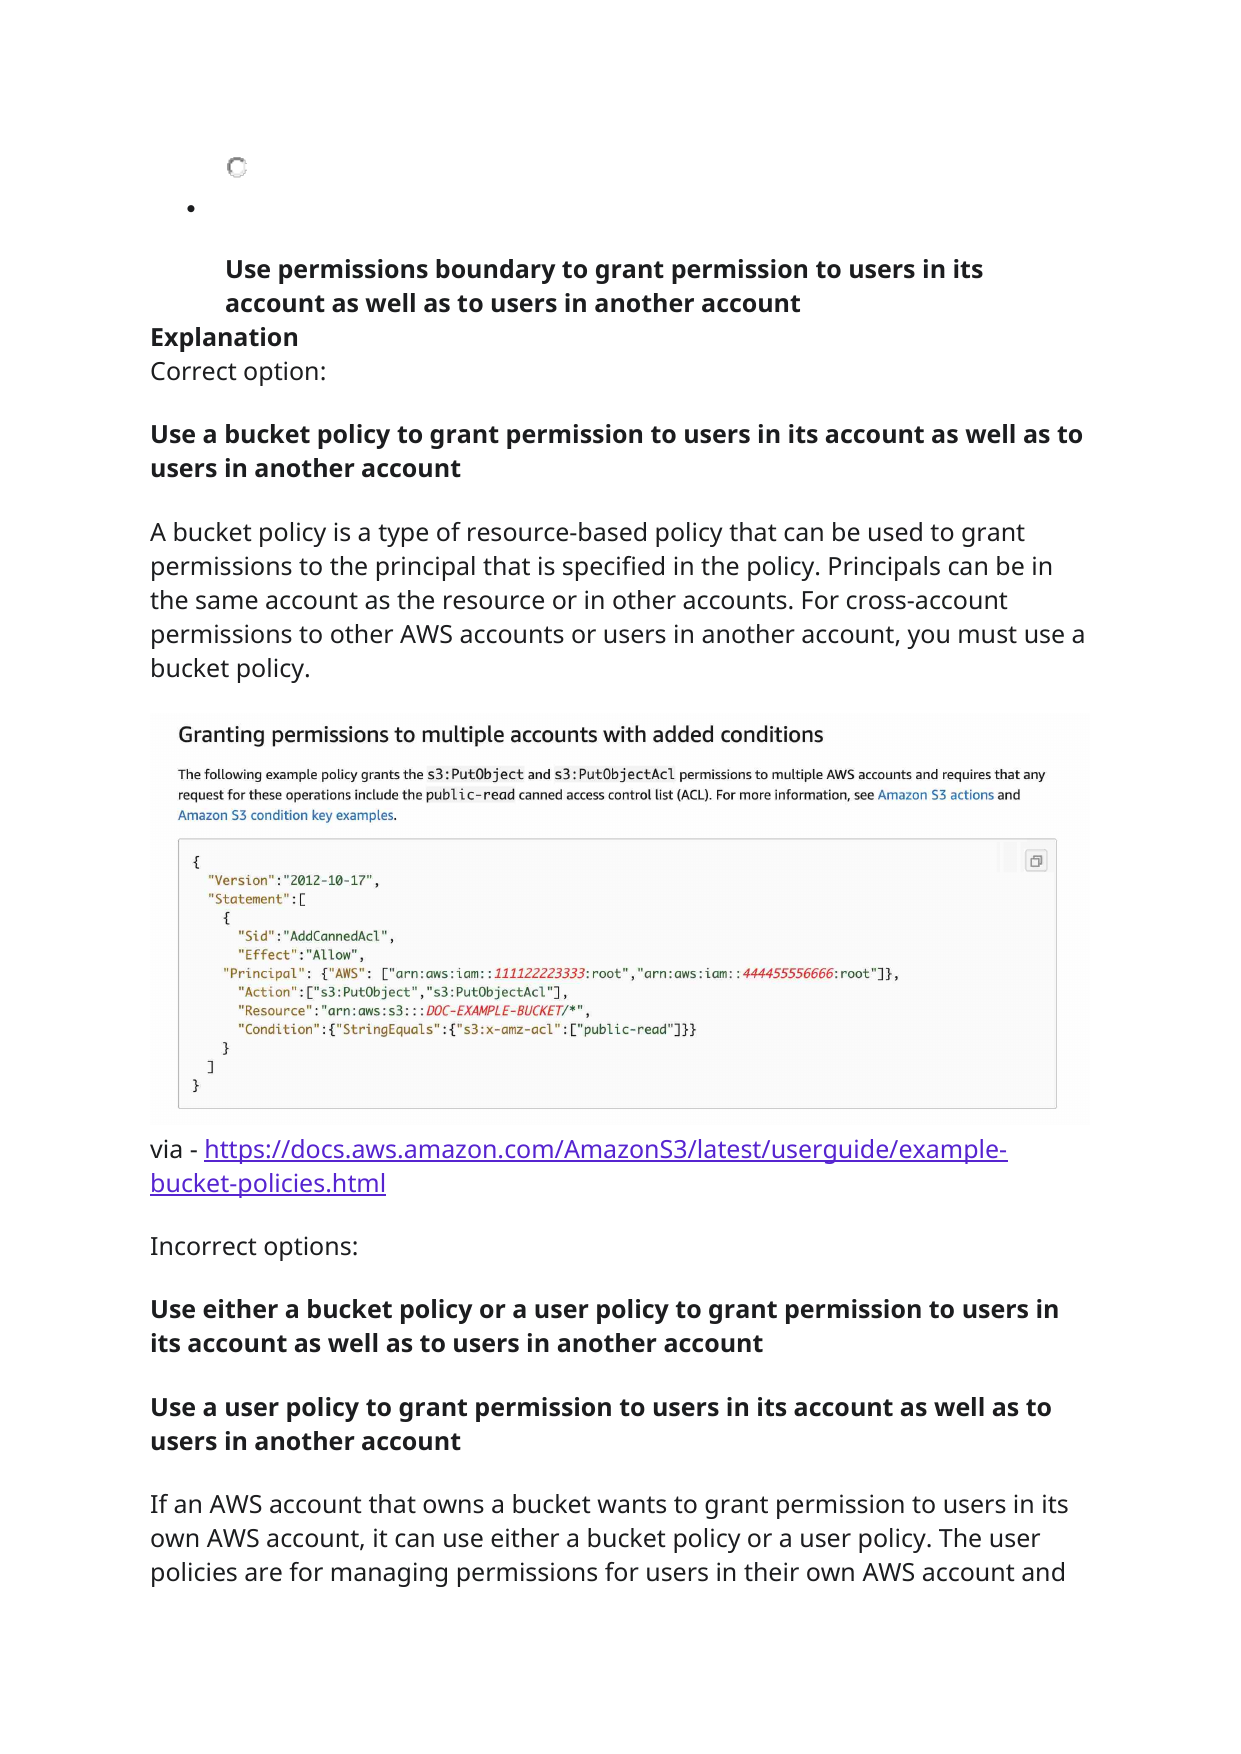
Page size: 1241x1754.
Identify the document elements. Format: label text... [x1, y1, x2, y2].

text Incorrect options: [150, 1229, 1090, 1263]
text Use permissions boundary to grant permission to users in its account as well as to users in another account [225, 252, 1090, 320]
text Correct option: [150, 354, 1090, 388]
text Use either a bucket policy or a user policy to grant permission to users in its account as well as to users in another account [150, 1292, 1090, 1360]
text Use a bucket policy to grant permission to users in its account as well as to users in another account [150, 417, 1090, 485]
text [150, 1487, 1090, 1589]
text via - https://docs.aws.amazon.com/AmazonS3/latest/userguide/example-bucket-policies.html [150, 1125, 1090, 1199]
text A bucket policy is a type of resource-based policy that can be used to grant permissions to the principal that is specified in the policy. Principals can be in the same account as the resource or in other accounts. For cross-account permissions to other AWS accounts or users in another account, you must use a bucket policy. [150, 514, 1090, 685]
picture [150, 713, 1091, 1125]
text Use a user policy to grant permission to users in its account as well as to users in another account [150, 1389, 1090, 1457]
text Explanation [150, 320, 1090, 354]
